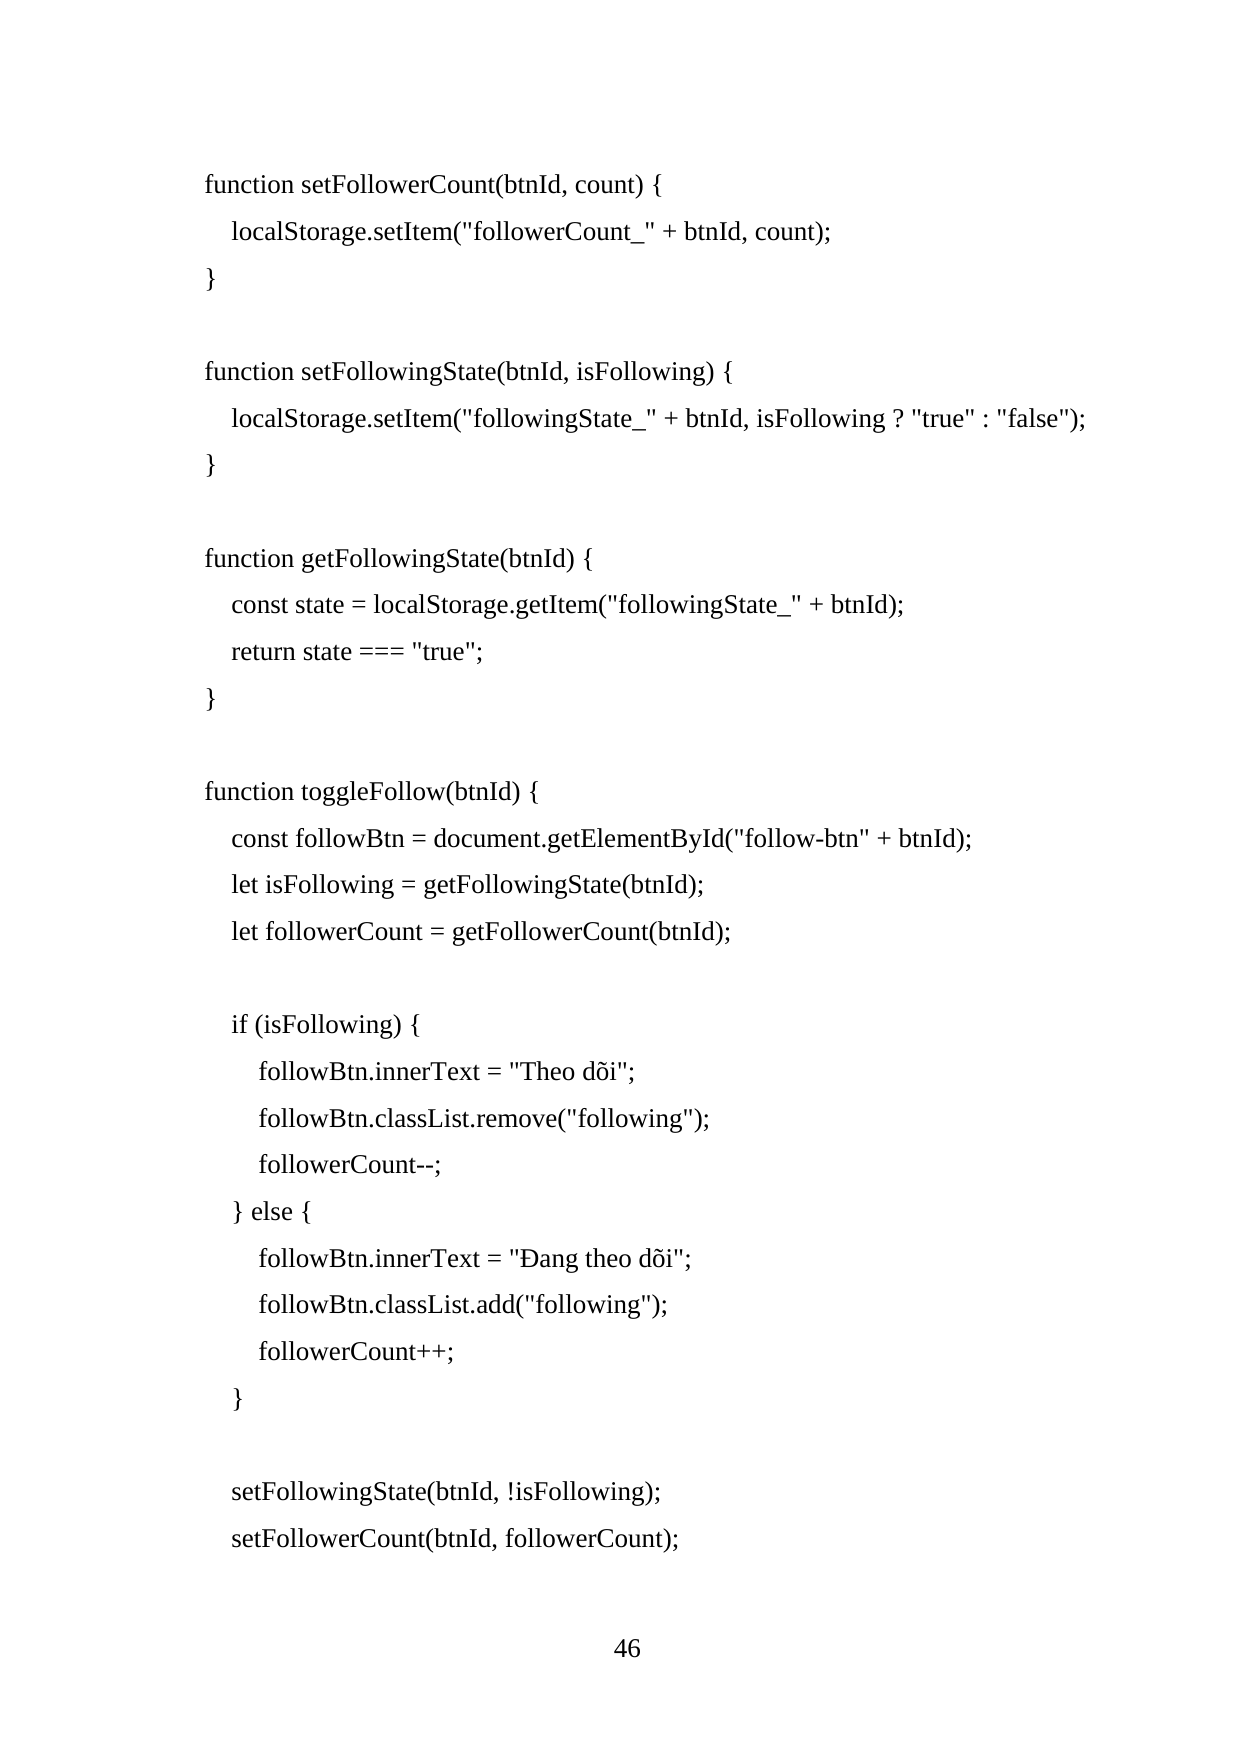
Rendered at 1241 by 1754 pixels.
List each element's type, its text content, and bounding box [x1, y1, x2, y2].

text let isFollowing = getFollowingState(btnId); [177, 868, 1122, 899]
text } [177, 262, 1122, 293]
text followerCount++; [177, 1335, 1122, 1366]
text } [177, 1382, 1122, 1413]
text function getFollowingState(btnId) { [177, 542, 1122, 573]
text followBtn.classList.remove("following"); [177, 1102, 1122, 1133]
text } else { [177, 1195, 1122, 1226]
text } [177, 682, 1122, 713]
text followBtn.classList.add("following"); [177, 1288, 1122, 1319]
text return state === "true"; [177, 635, 1122, 666]
text function toggleFollow(btnId) { [177, 775, 1122, 806]
text localStorage.setItem("followerCount_" + btnId, count); [177, 215, 1122, 246]
text setFollowerCount(btnId, followerCount); [177, 1522, 1122, 1553]
text const state = localStorage.getItem("followingState_" + btnId); [177, 588, 1122, 619]
text if (isFollowing) { [177, 1008, 1122, 1039]
text } [177, 448, 1122, 479]
text const followBtn = document.getElementById("follow-btn" + btnId); [177, 822, 1122, 853]
text let followerCount = getFollowerCount(btnId); [177, 915, 1122, 946]
text followBtn.innerText = "Đang theo dõi"; [177, 1242, 1122, 1273]
text localStorage.setItem("followingState_" + btnId, isFollowing ? "true" : "false"); [177, 402, 1122, 433]
text followBtn.innerText = "Theo dõi"; [177, 1055, 1122, 1086]
text setFollowingState(btnId, !isFollowing); [177, 1475, 1122, 1506]
text function setFollowingState(btnId, isFollowing) { [177, 355, 1122, 386]
text followerCount--; [177, 1148, 1122, 1179]
text function setFollowerCount(btnId, count) { [177, 168, 1122, 199]
